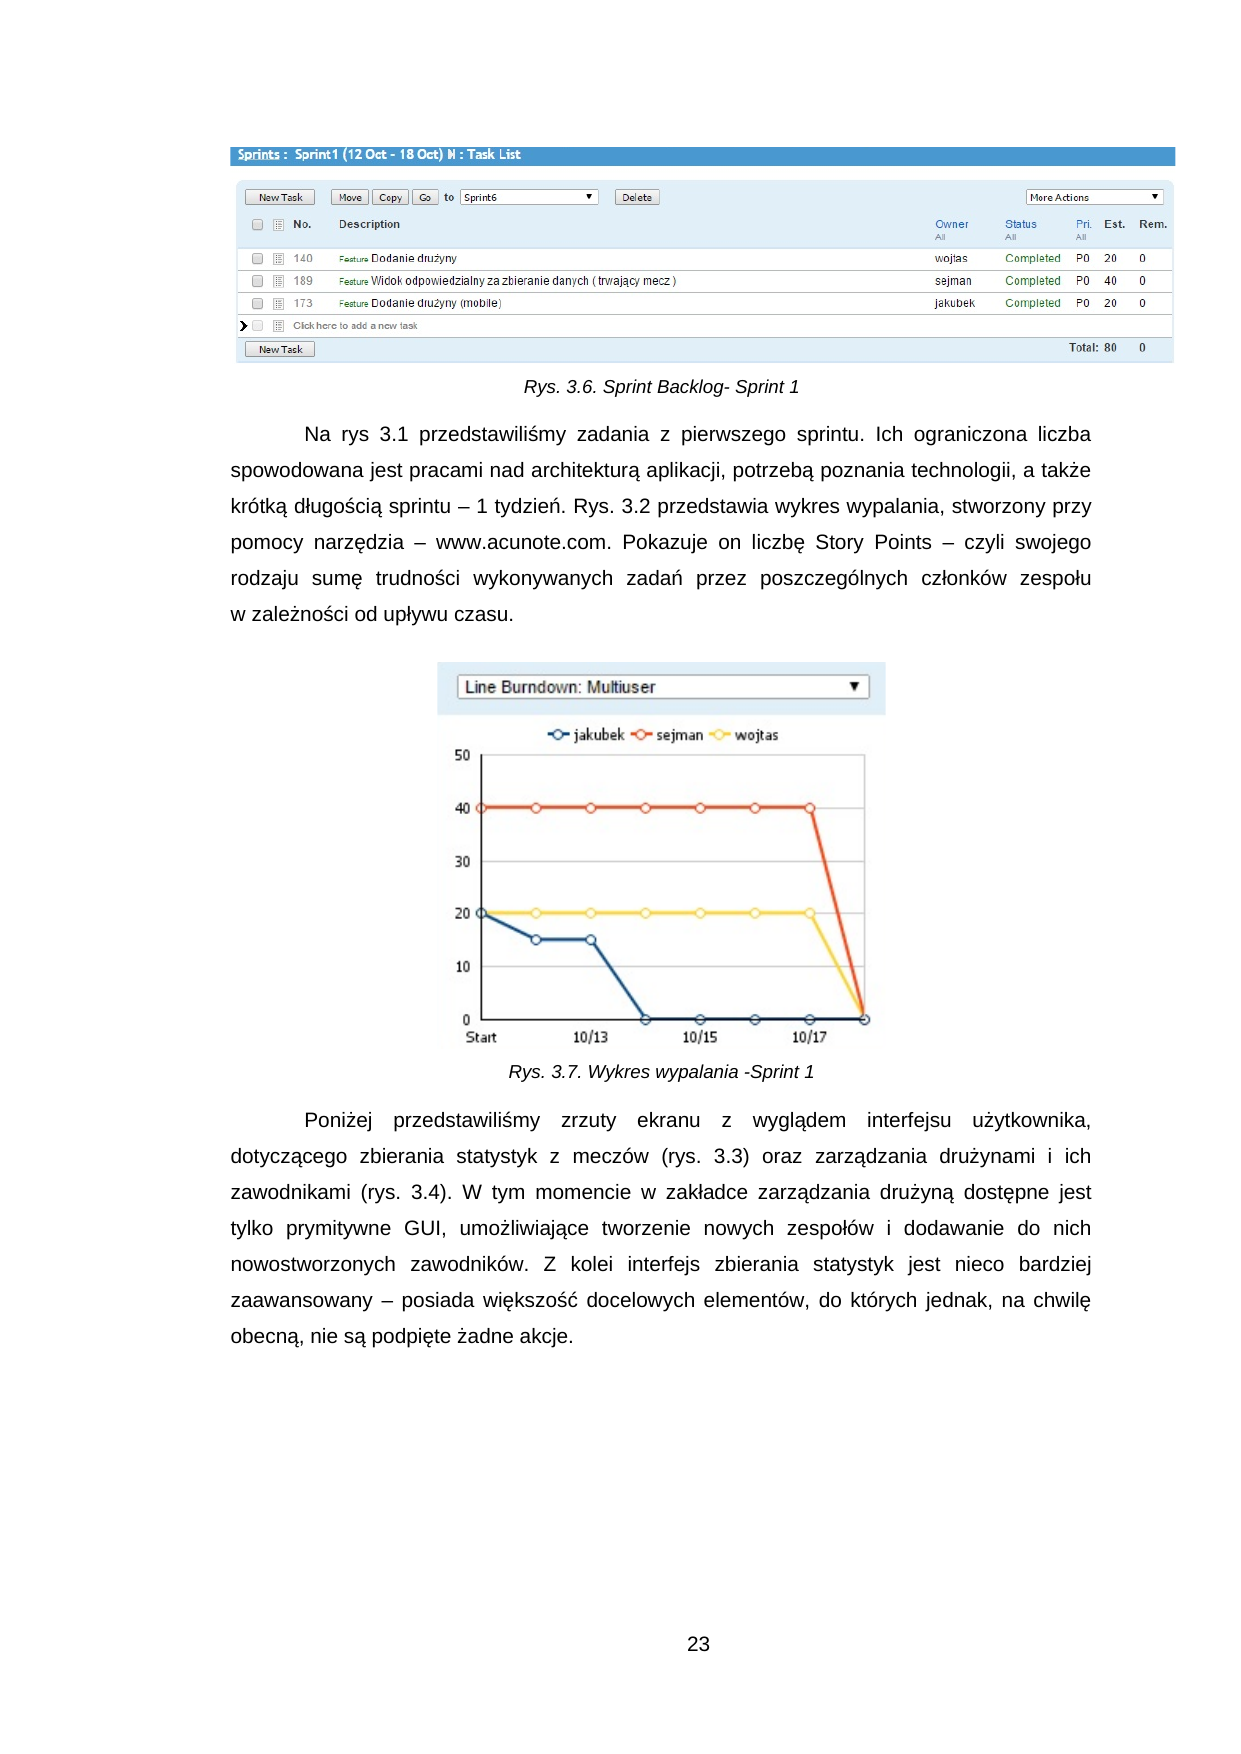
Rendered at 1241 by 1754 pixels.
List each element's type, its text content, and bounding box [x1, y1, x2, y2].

picture [230, 147, 1176, 364]
text Poniżej przedstawiliśmy zrzuty ekranu z wyglądem interfejsu użytkownika, dotyczącego zbierania statystyk z meczów (rys. 3.3) oraz zarządzania drużynami i ich zawodnikami (rys. 3.4). W tym momencie w zakładce zarządzania drużyną dostępne jest tylko prymitywne GUI, umożliwiające tworzenie nowych zespołów i dodawanie do nich nowostworzonych zawodników. Z kolei interfejs zbierania statystyk jest nieco bardziej zaawansowany – posiada większość docelowych elementów, do których jednak, na chwilę obecną, nie są podpięte żadne akcje. [230, 1108, 1092, 1347]
text Na rys 3.1 przedstawiliśmy zadania z pierwszego sprintu. Ich ograniczona liczba spowodowana jest pracami nad architekturą aplikacji, potrzebą poznania technologii, a także krótką długością sprintu – 1 tydzień. Rys. 3.2 przedstawia wykres wypalania, stworzony przy pomocy narzędzia – www.acunote.com. Pokazuje on liczbę Story Points – czyli swojego rodzaju sumę trudności wykonywanych zadań przez poszczególnych członków zespołu w zależności od upływu czasu. [230, 422, 1092, 626]
picture [437, 662, 886, 1049]
